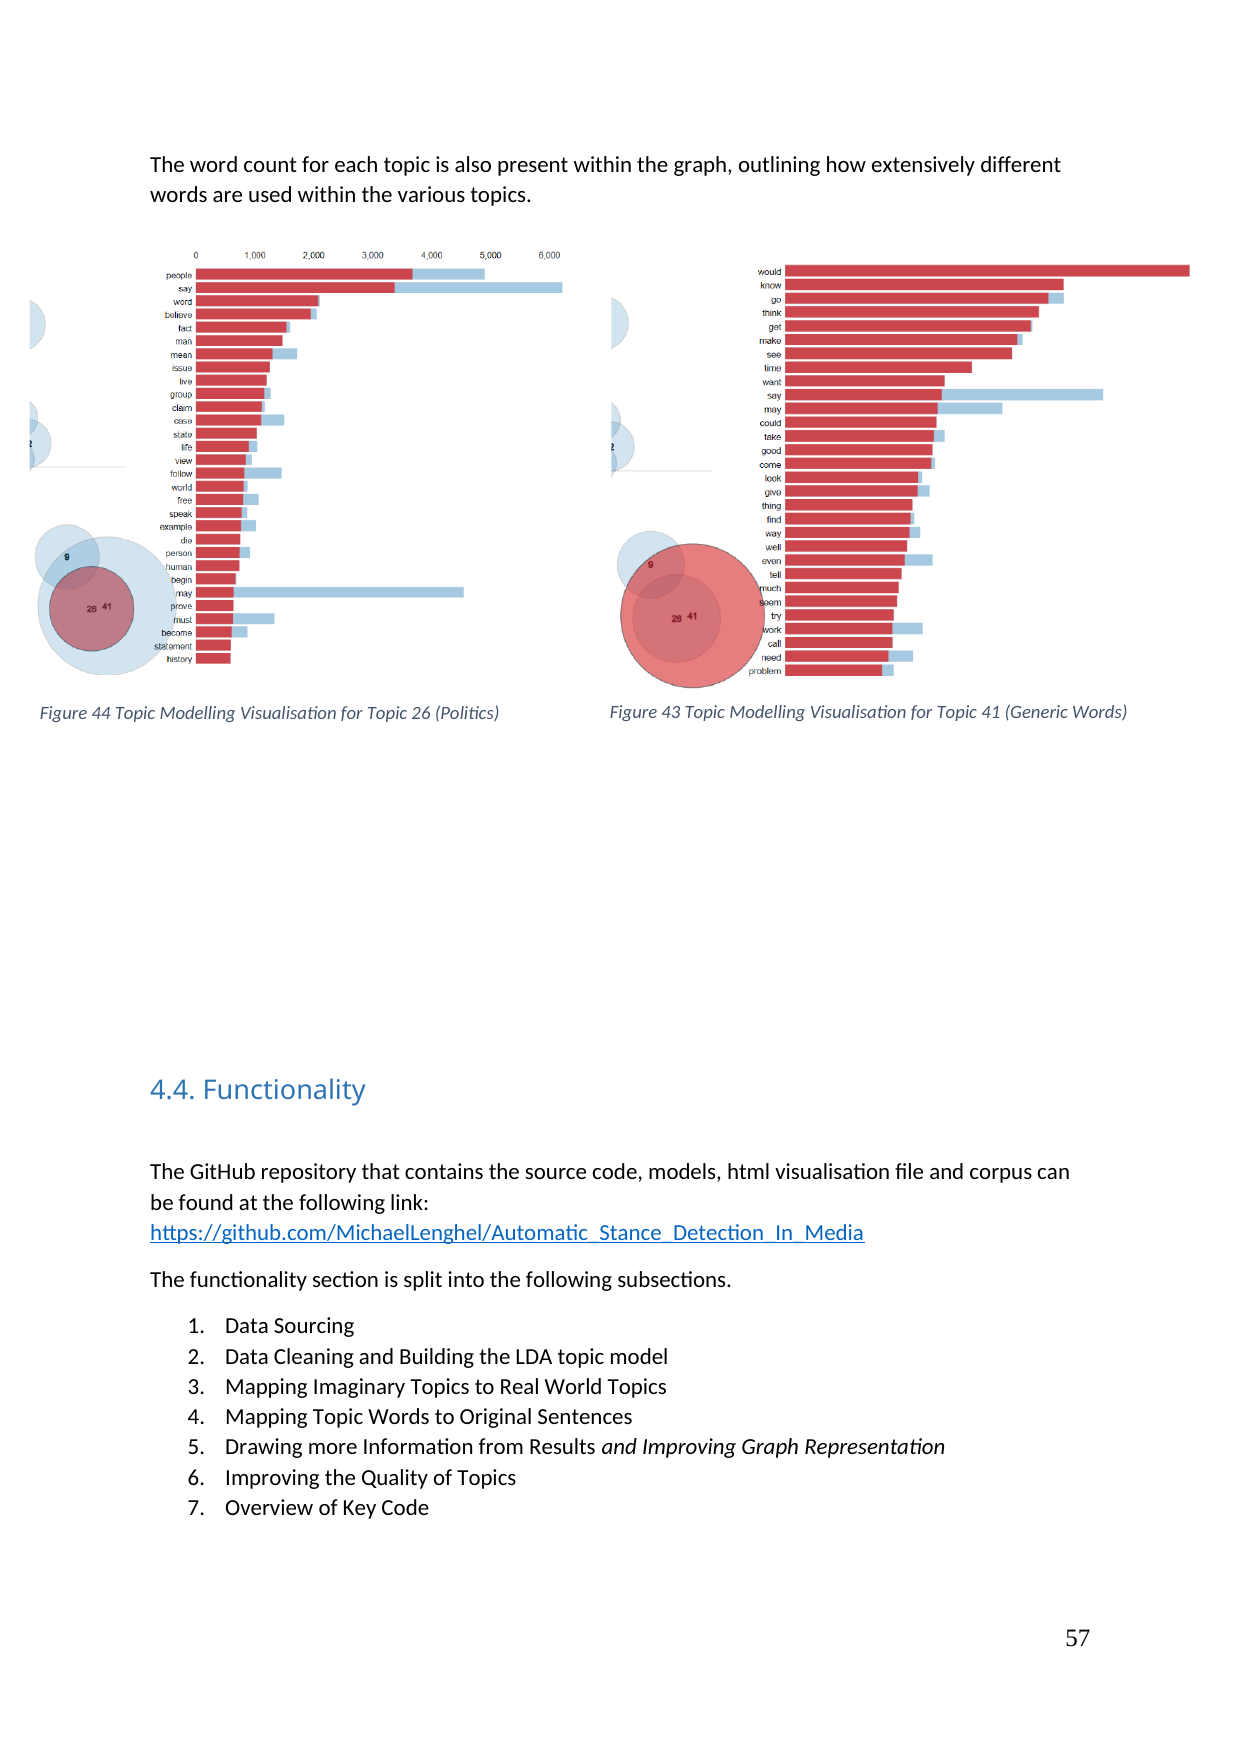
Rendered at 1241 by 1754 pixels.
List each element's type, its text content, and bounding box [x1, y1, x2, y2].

picture [610, 259, 1197, 688]
list Drawing more Information from Results and Improving Graph Representation [187, 1432, 1090, 1461]
text The functionality section is split into the following subsections. [150, 1265, 1090, 1293]
list Overview of Key Code [187, 1493, 1090, 1521]
picture [28, 251, 562, 674]
list Data Sourcing [187, 1312, 1090, 1340]
list Improving the Quality of Topics [187, 1463, 1090, 1491]
text The word count for each topic is also present within the graph, outlining how extensively different words are used within the various topics. [150, 150, 1090, 208]
list Data Cleaning and Building the LDA topic model [187, 1342, 1090, 1370]
list Mapping Topic Words to Original Sentences [187, 1402, 1090, 1430]
list Mapping Imaginary Topics to Real World Topics [187, 1372, 1090, 1400]
subtitle 4.4. Functionality [150, 1071, 1090, 1108]
text The GitHub repository that contains the source code, models, html visualisation file and corpus can be found at the following link: https://github.com/MichaelLenghel/Automatic_Stance_Detection_In_Media [150, 1157, 1090, 1246]
